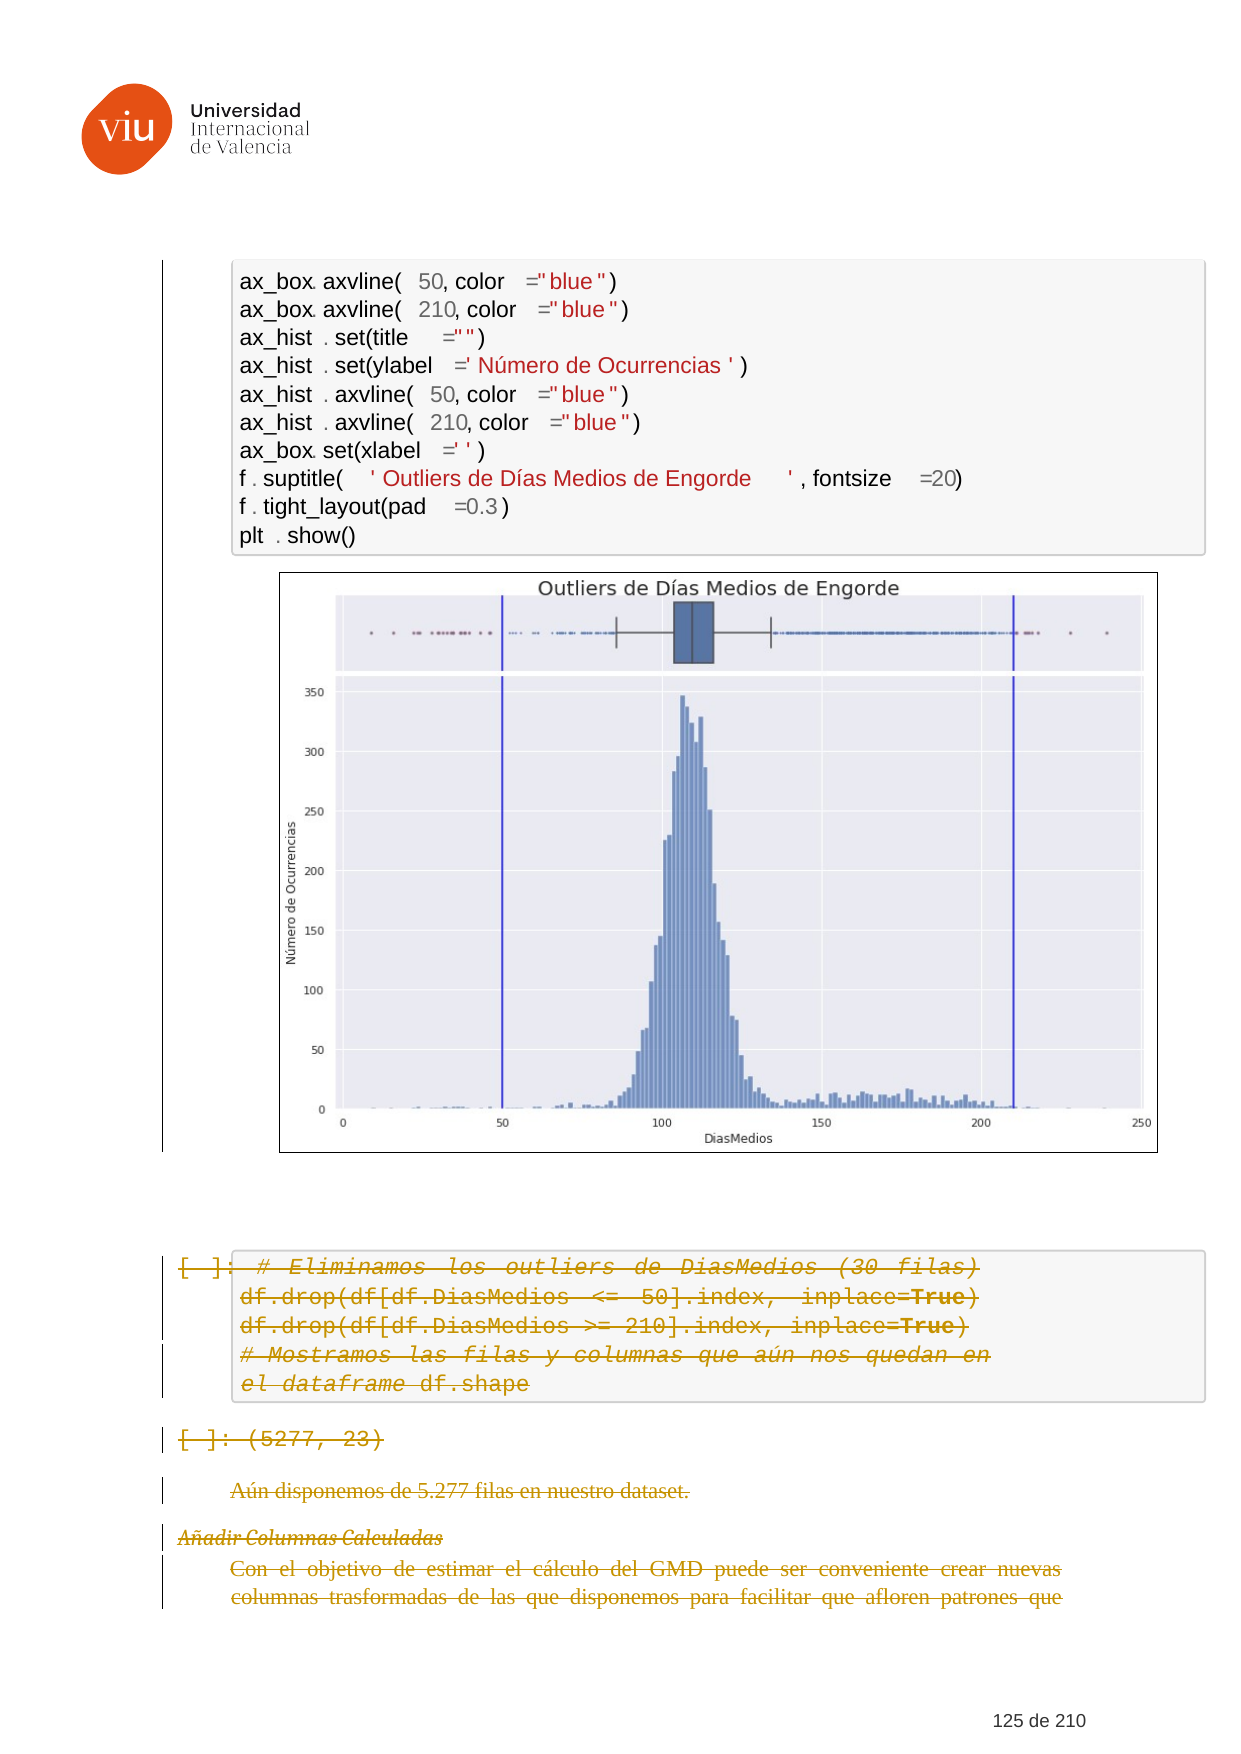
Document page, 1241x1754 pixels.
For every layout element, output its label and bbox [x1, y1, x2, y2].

picture [280, 573, 1157, 1152]
picture [60, 62, 330, 197]
